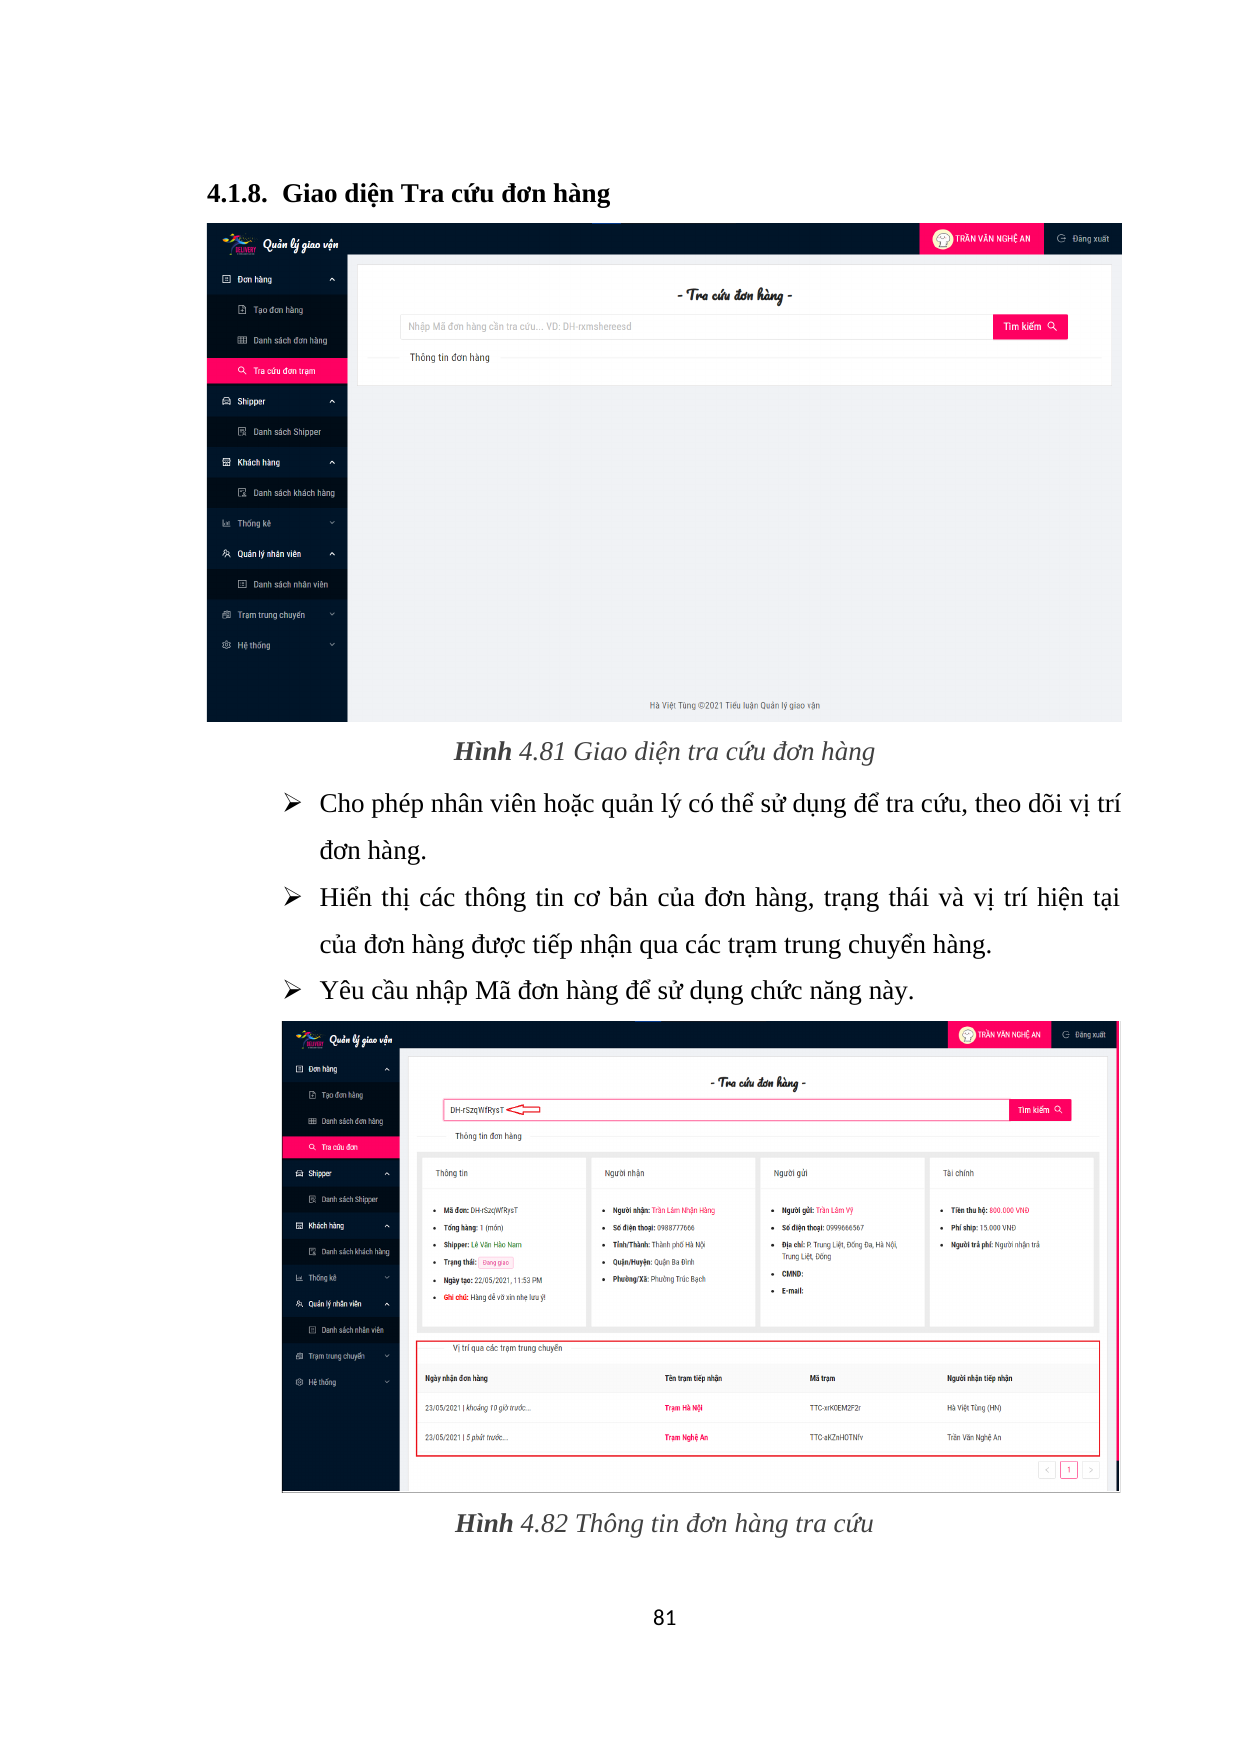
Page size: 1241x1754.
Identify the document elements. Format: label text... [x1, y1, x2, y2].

list Yêu cầu nhập Mã đơn hàng để sử dụng chức năng này. [282, 974, 1122, 1006]
list Hiển thị các thông tin cơ bản của đơn hàng, trạng thái và vị trí hiện tại của đơn hàng được tiếp nhận qua các trạm trung chuyển hàng. [282, 881, 1122, 959]
list Cho phép nhân viên hoặc quản lý có thể sử dụng để tra cứu, theo dõi vị trí đơn hàng. [282, 787, 1122, 865]
subtitle Giao diện Tra cứu đơn hàng [207, 177, 1122, 208]
picture [281, 1021, 1121, 1493]
picture [206, 223, 1122, 722]
